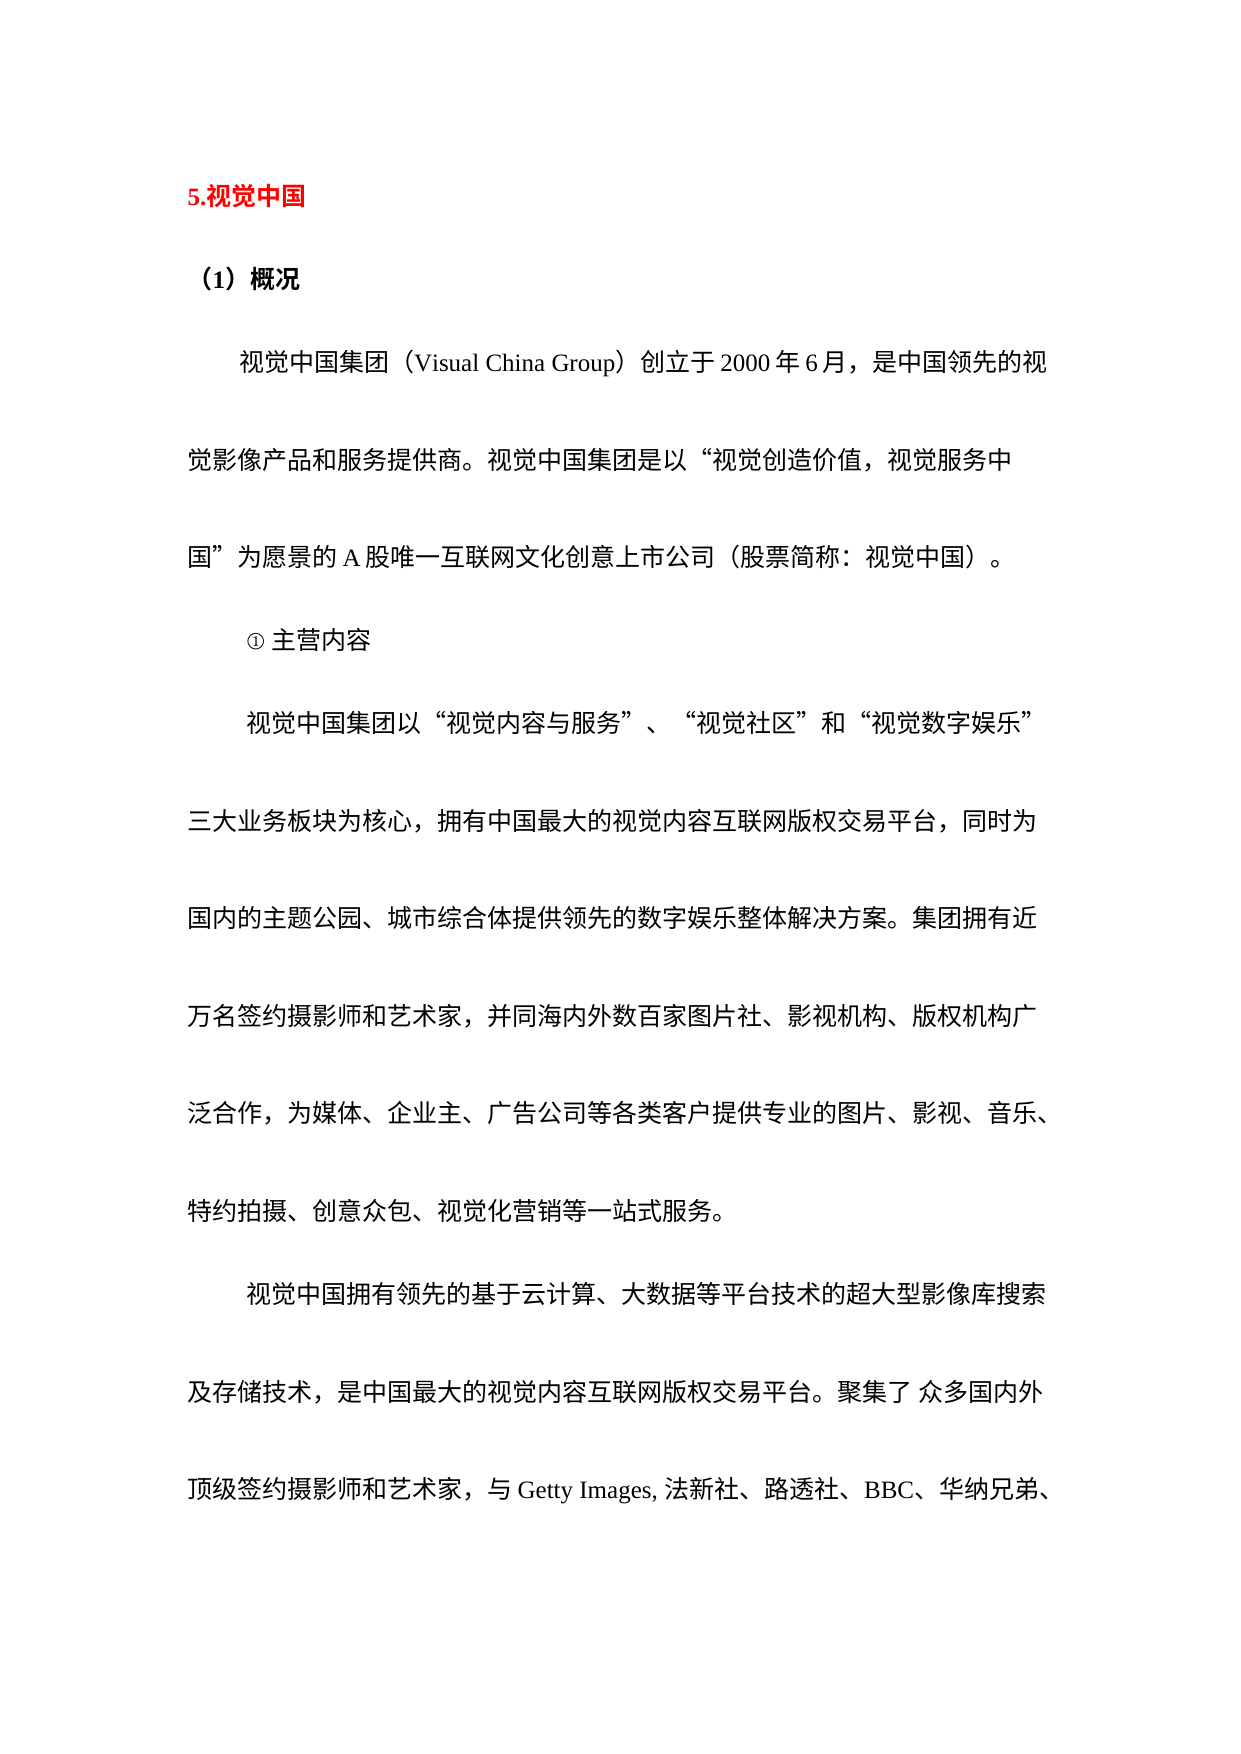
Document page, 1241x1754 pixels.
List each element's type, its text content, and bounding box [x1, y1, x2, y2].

subtitle 5.视觉中国 [187, 162, 1053, 227]
text ① 主营内容 [187, 606, 1053, 671]
text 视觉中国集团（Visual China Group）创立于2000年6月，是中国领先的视觉影像产品和服务提供商。视觉中国集团是以“视觉创造价值，视觉服务中国”为愿景的A股唯一互联网文化创意上市公司（股票简称：视觉中国）。 [187, 328, 1053, 588]
text （1）概况 [187, 245, 1053, 310]
text 视觉中国集团以“视觉内容与服务”、“视觉社区”和“视觉数字娱乐”三大业务板块为核心，拥有中国最大的视觉内容互联网版权交易平台，同时为国内的主题公园、城市综合体提供领先的数字娱乐整体解决方案。集团拥有近万名签约摄影师和艺术家，并同海内外数百家图片社、影视机构、版权机构广泛合作，为媒体、企业主、广告公司等各类客户提供专业的图片、影视、音乐、特约拍摄、创意众包、视觉化营销等一站式服务。 [187, 689, 1053, 1242]
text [187, 1260, 1053, 1520]
